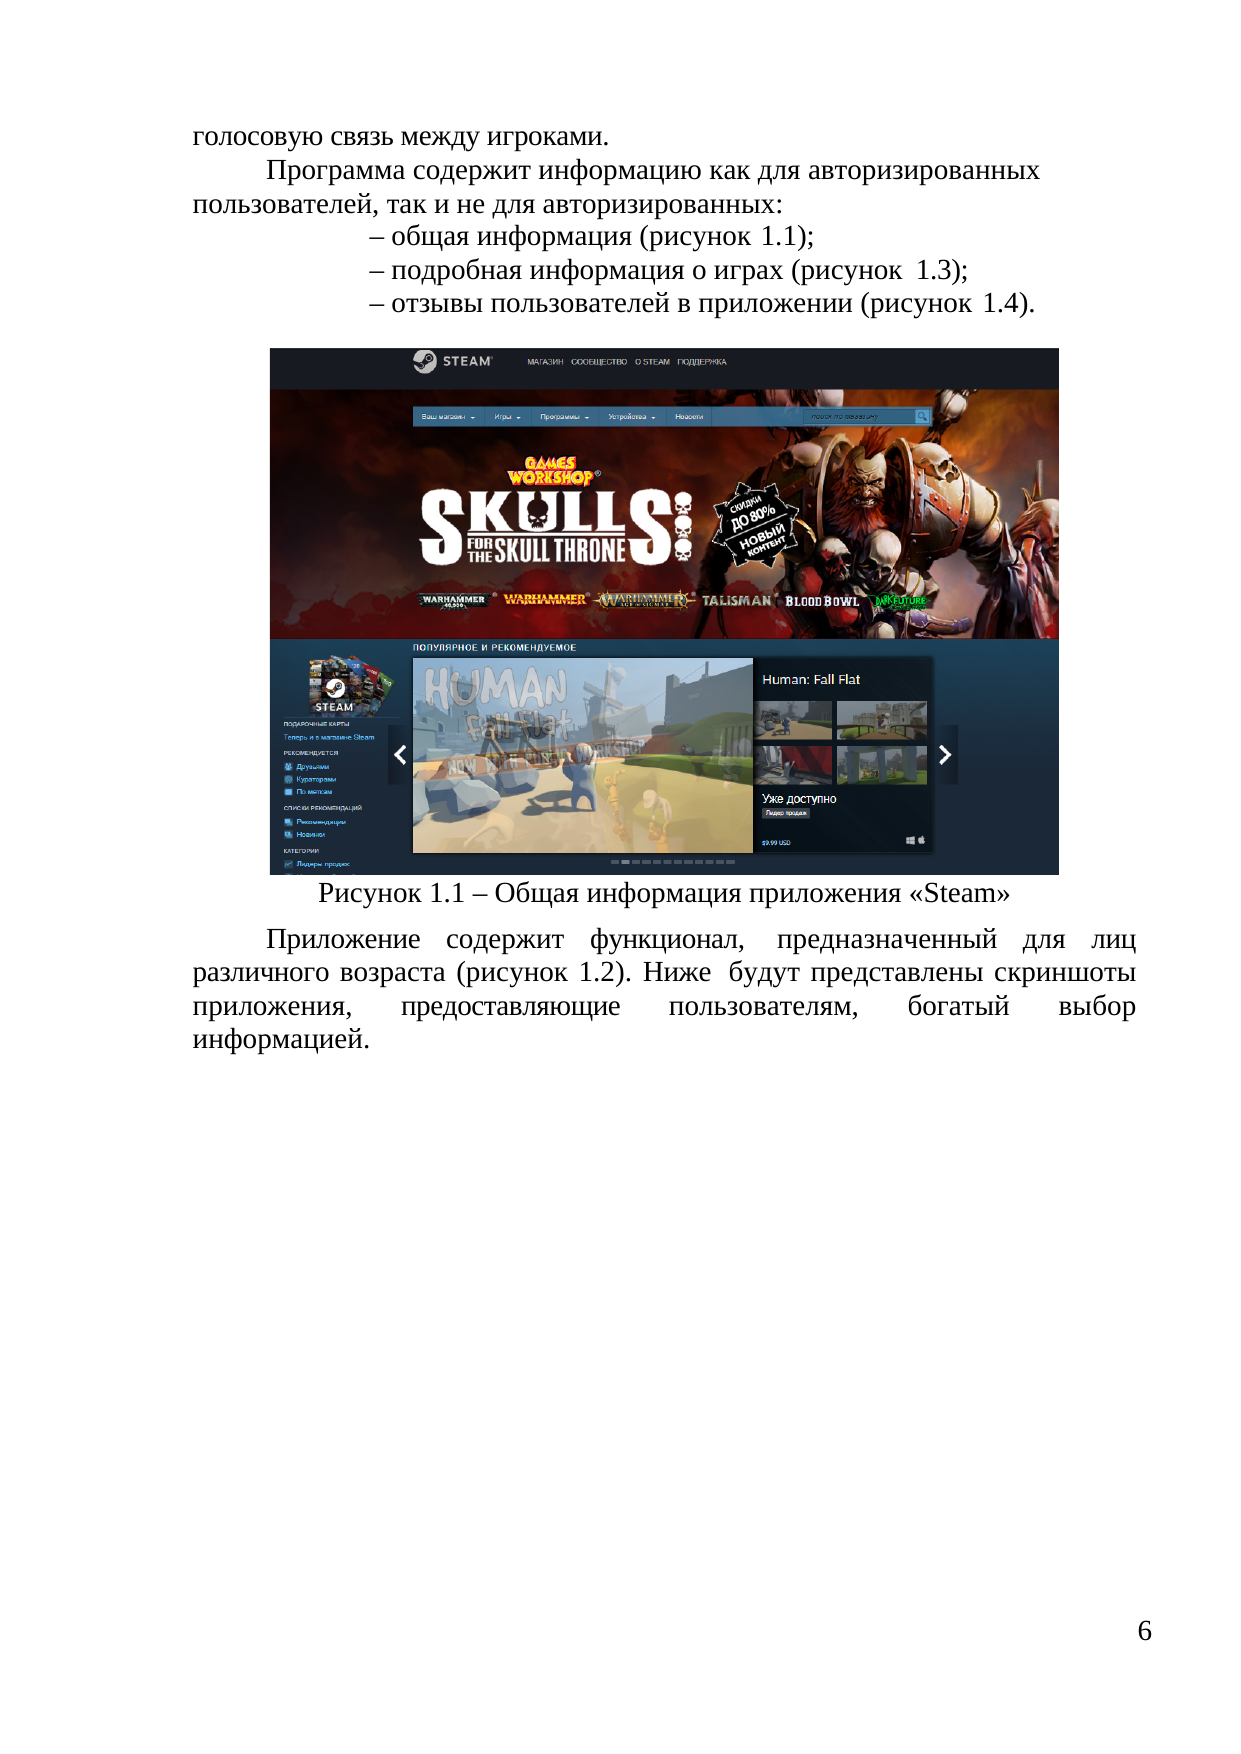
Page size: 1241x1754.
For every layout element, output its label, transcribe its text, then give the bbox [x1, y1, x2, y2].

text Программа содержит информацию как для авторизированных пользователей, так и не для авторизированных: [192, 152, 1152, 219]
list подробная информация о играх (рисунок 1.3); [296, 253, 1152, 286]
list отзывы пользователей в приложении (рисунок 1.4). [296, 286, 1152, 319]
list общая информация (рисунок 1.1); [296, 220, 1152, 252]
picture [269, 348, 1059, 875]
text Рисунок 1.1 – Общая информация приложения «Steam» [177, 875, 1152, 908]
text Приложение содержит функционал, предназначенный для лиц различного возраста (рисунок 1.2). Ниже будут представлены скриншоты приложения, предоставляющие пользователям, богатый выбор информацией. [192, 921, 1136, 1055]
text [192, 118, 1152, 152]
